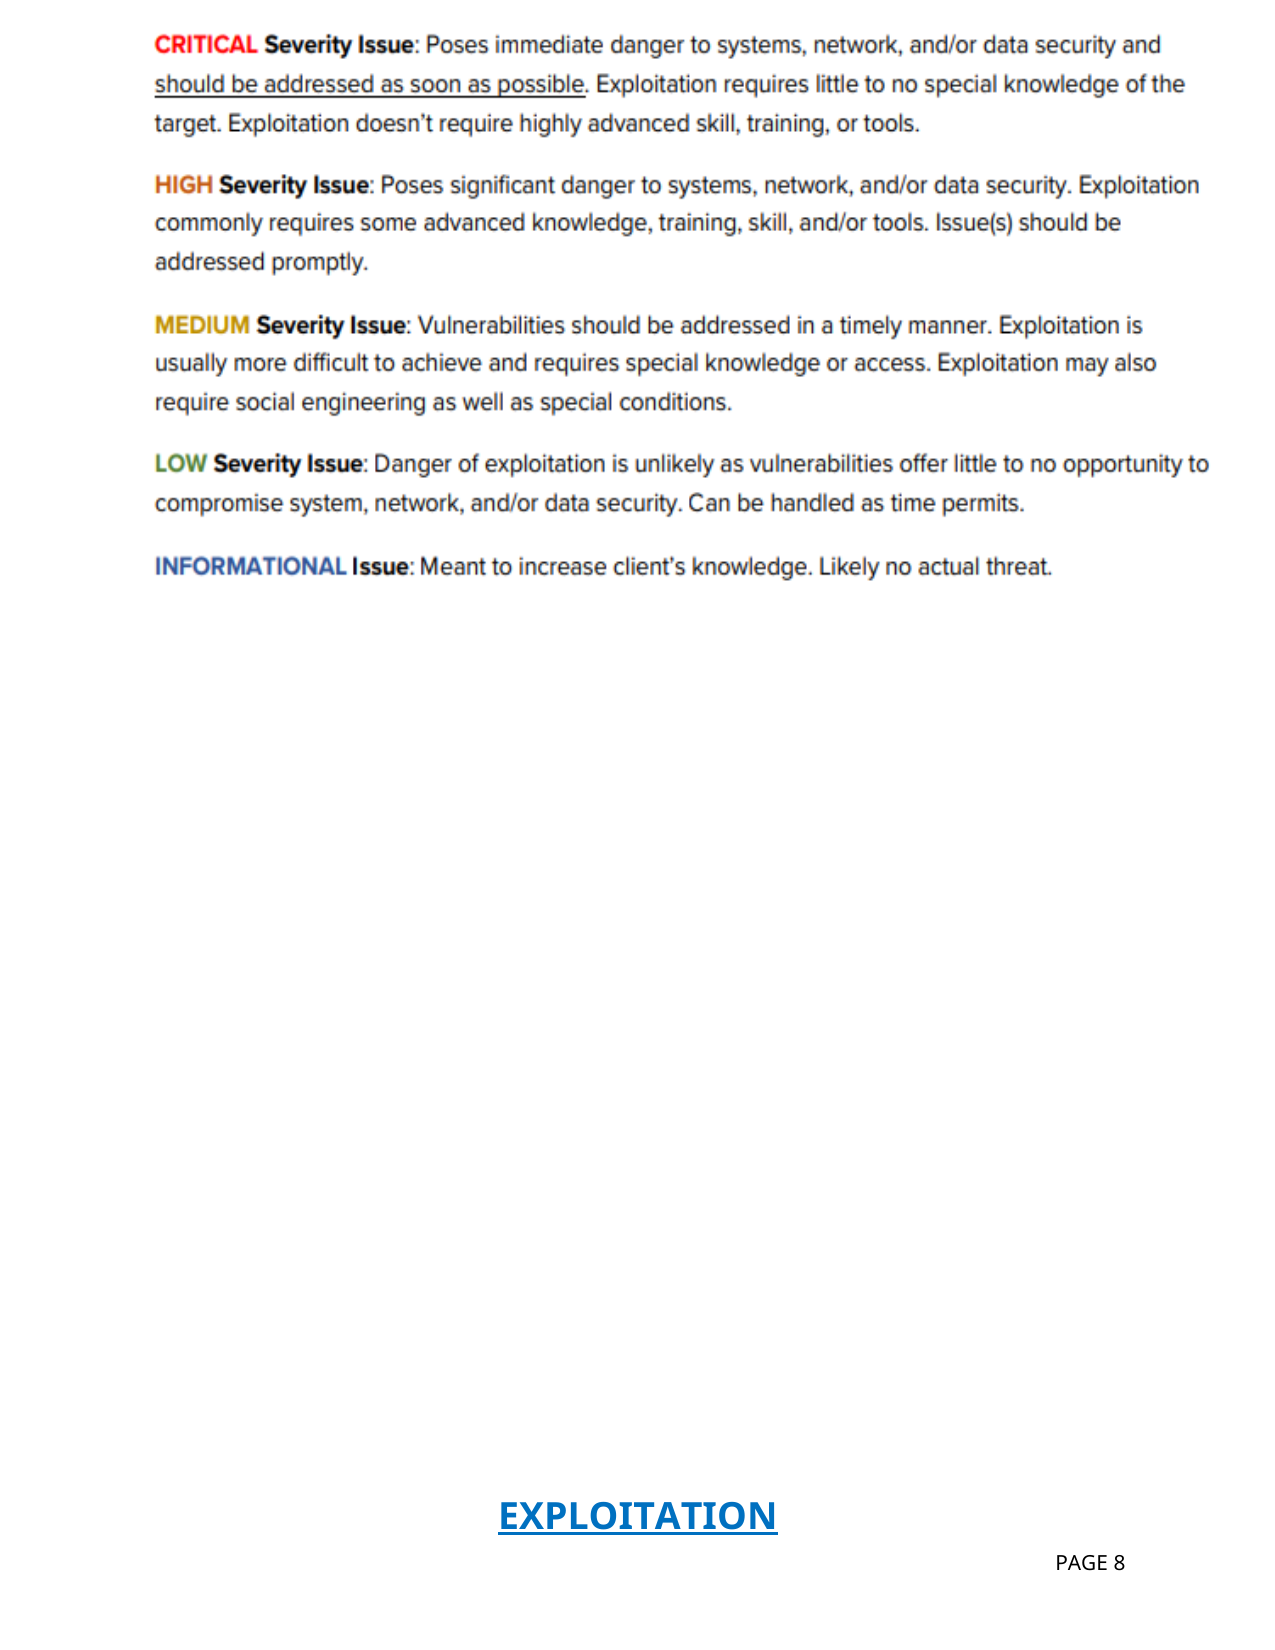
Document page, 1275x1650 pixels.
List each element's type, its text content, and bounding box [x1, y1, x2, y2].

text EXPLOITATION [150, 1489, 1125, 1540]
picture [150, 29, 1243, 592]
